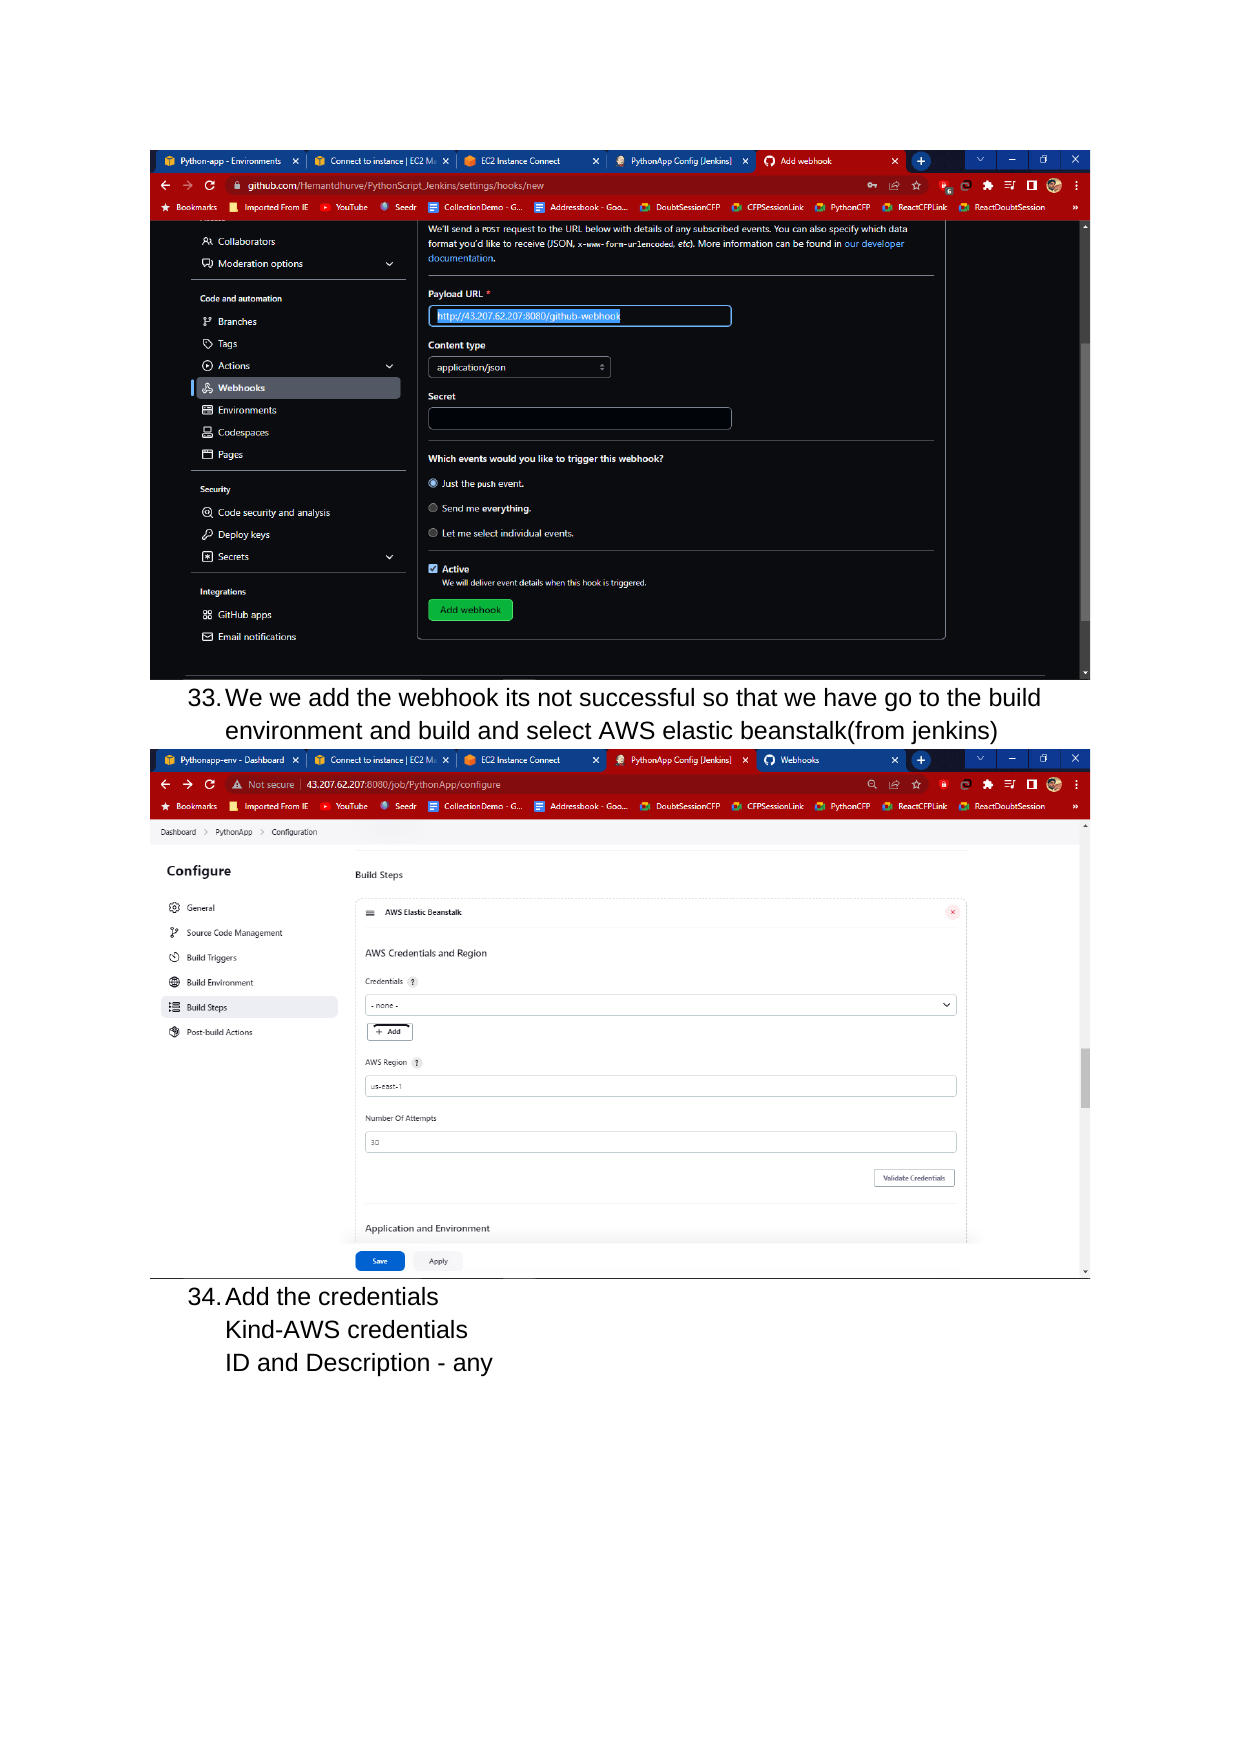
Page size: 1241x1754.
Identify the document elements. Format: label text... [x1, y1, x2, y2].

text Kind-AWS credentials [225, 1315, 1090, 1344]
text ID and Description - any [225, 1348, 1090, 1377]
list We we add the webhook its not successful so that we have go to the build environment and build and select AWS elastic beanstalk(from jenkins) [187, 683, 1090, 745]
list Add the credentials [187, 1282, 1090, 1311]
picture [150, 150, 1091, 680]
picture [150, 749, 1091, 1279]
